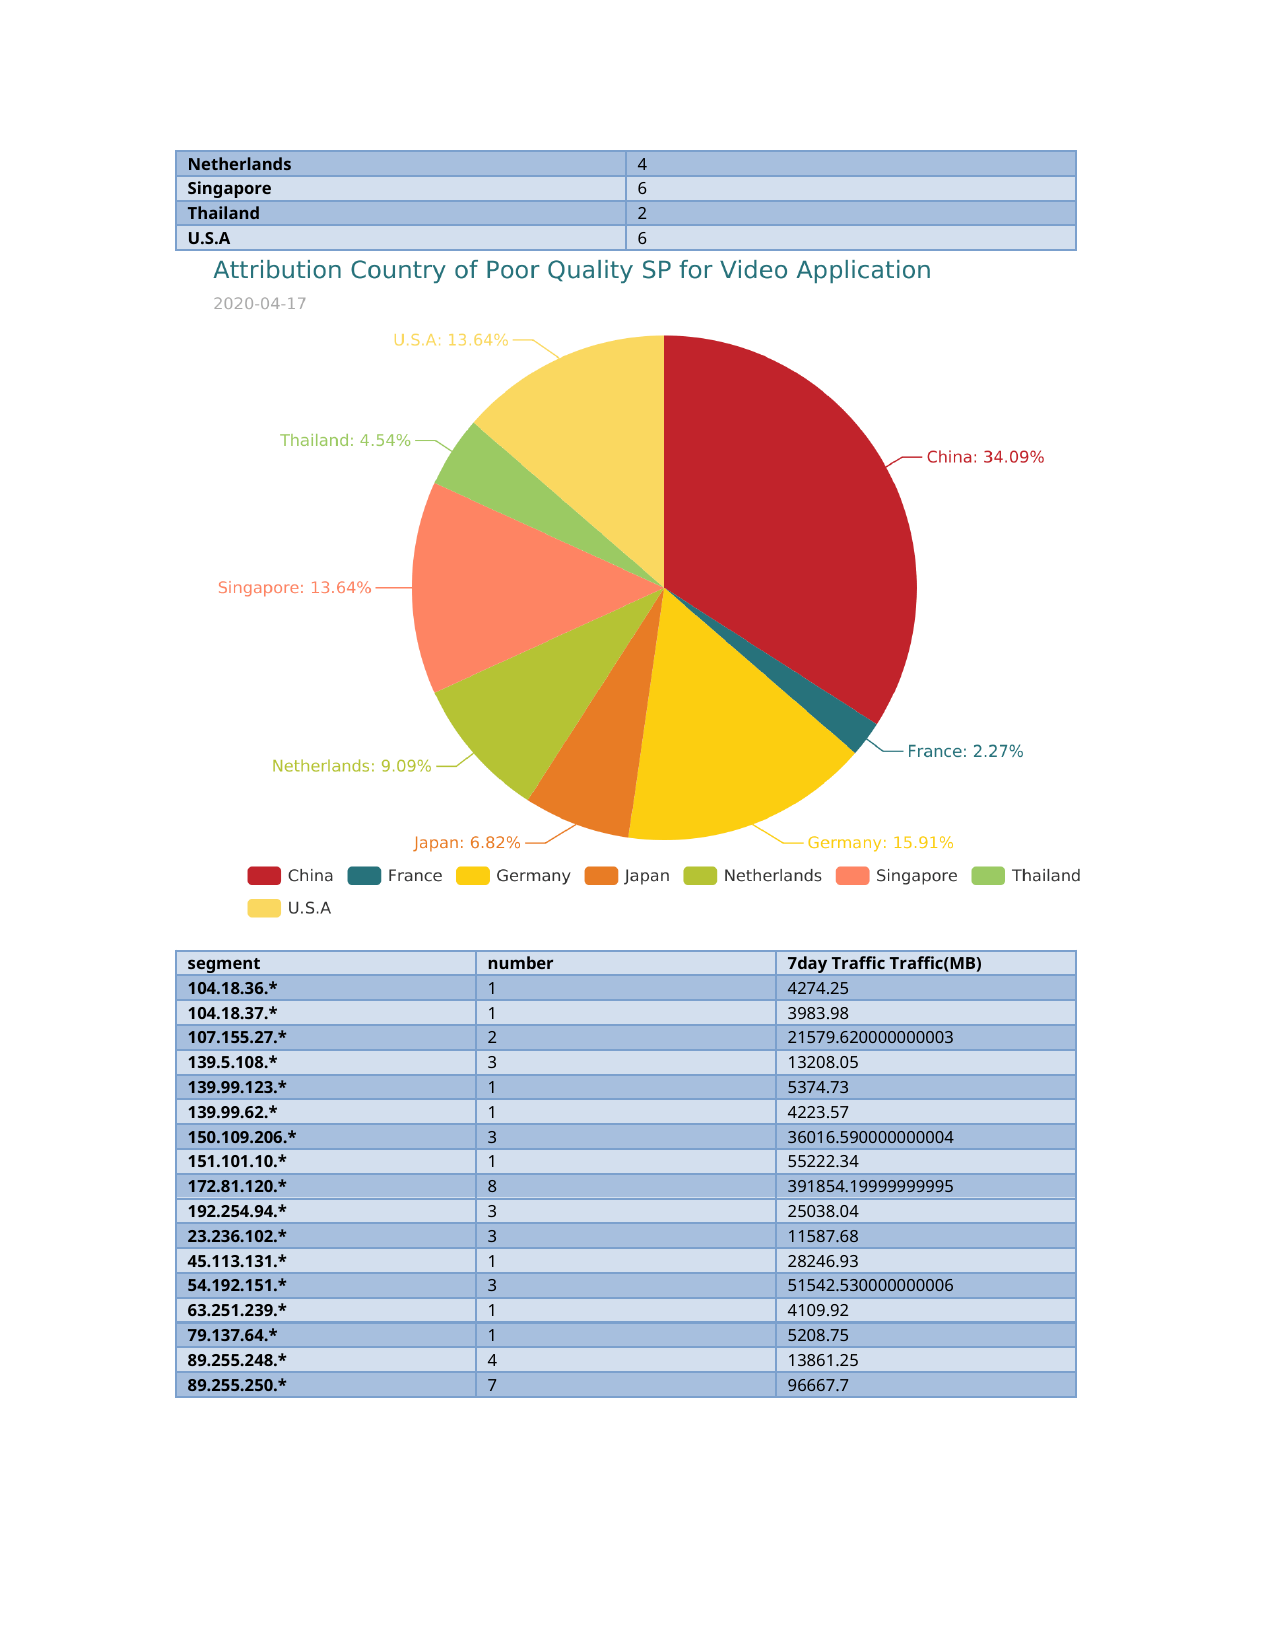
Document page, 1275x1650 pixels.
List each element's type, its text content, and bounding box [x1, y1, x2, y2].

table_header number [477, 952, 775, 974]
table_cell 139.99.123.* [177, 1076, 475, 1098]
table_cell 5208.75 [777, 1324, 1075, 1346]
table_cell Singapore [177, 177, 625, 199]
table_cell 89.255.250.* [177, 1373, 475, 1396]
table_cell 107.155.27.* [177, 1026, 475, 1049]
table_cell 2 [627, 202, 1075, 224]
table_cell 1 [477, 1076, 775, 1098]
table_cell 1 [477, 1249, 775, 1272]
table_cell 139.5.108.* [177, 1051, 475, 1073]
table_cell 6 [627, 226, 1075, 249]
table_cell 150.109.206.* [177, 1125, 475, 1148]
table_cell 4274.25 [777, 976, 1075, 999]
table_cell 5374.73 [777, 1076, 1075, 1098]
table_cell 1 [477, 1299, 775, 1321]
table_cell 391854.19999999995 [777, 1175, 1075, 1197]
table_cell Thailand [177, 202, 625, 224]
table_cell 28246.93 [777, 1249, 1075, 1272]
table_cell 6 [627, 177, 1075, 199]
table_cell Netherlands [177, 152, 625, 175]
table_cell 89.255.248.* [177, 1348, 475, 1371]
table_cell 4223.57 [777, 1100, 1075, 1123]
table_cell 54.192.151.* [177, 1274, 475, 1297]
table_cell 1 [477, 1001, 775, 1024]
table_cell 3 [477, 1224, 775, 1247]
table_cell 1 [477, 1100, 775, 1123]
table_cell 25038.04 [777, 1200, 1075, 1222]
picture [206, 251, 1122, 924]
table_cell 11587.68 [777, 1224, 1075, 1247]
table_cell 55222.34 [777, 1150, 1075, 1173]
table_cell 3 [477, 1274, 775, 1297]
table_cell 4109.92 [777, 1299, 1075, 1321]
table_cell 4 [627, 152, 1075, 175]
table_cell 192.254.94.* [177, 1200, 475, 1222]
table_cell 51542.530000000006 [777, 1274, 1075, 1297]
table_header 7day Traffic Traffic(MB) [777, 952, 1075, 974]
table_cell 1 [477, 1324, 775, 1346]
table_cell 1 [477, 1150, 775, 1173]
table_cell 104.18.37.* [177, 1001, 475, 1024]
table_cell 3 [477, 1051, 775, 1073]
table_cell 3 [477, 1125, 775, 1148]
table_cell 8 [477, 1175, 775, 1197]
table_cell 45.113.131.* [177, 1249, 475, 1272]
table_cell 4 [477, 1348, 775, 1371]
table_cell 63.251.239.* [177, 1299, 475, 1321]
table_header segment [177, 952, 475, 974]
table_cell 13861.25 [777, 1348, 1075, 1371]
table_cell 96667.7 [777, 1373, 1075, 1396]
table_cell 172.81.120.* [177, 1175, 475, 1197]
table_cell U.S.A [177, 226, 625, 249]
table_cell 2 [477, 1026, 775, 1049]
table_cell 1 [477, 976, 775, 999]
table_cell 3 [477, 1200, 775, 1222]
table_cell 13208.05 [777, 1051, 1075, 1073]
table_cell 7 [477, 1373, 775, 1396]
table_cell 3983.98 [777, 1001, 1075, 1024]
table_cell 36016.590000000004 [777, 1125, 1075, 1148]
table_cell 21579.620000000003 [777, 1026, 1075, 1049]
table_cell 139.99.62.* [177, 1100, 475, 1123]
table_cell 151.101.10.* [177, 1150, 475, 1173]
table_cell 79.137.64.* [177, 1324, 475, 1346]
table_cell 23.236.102.* [177, 1224, 475, 1247]
table_cell 104.18.36.* [177, 976, 475, 999]
